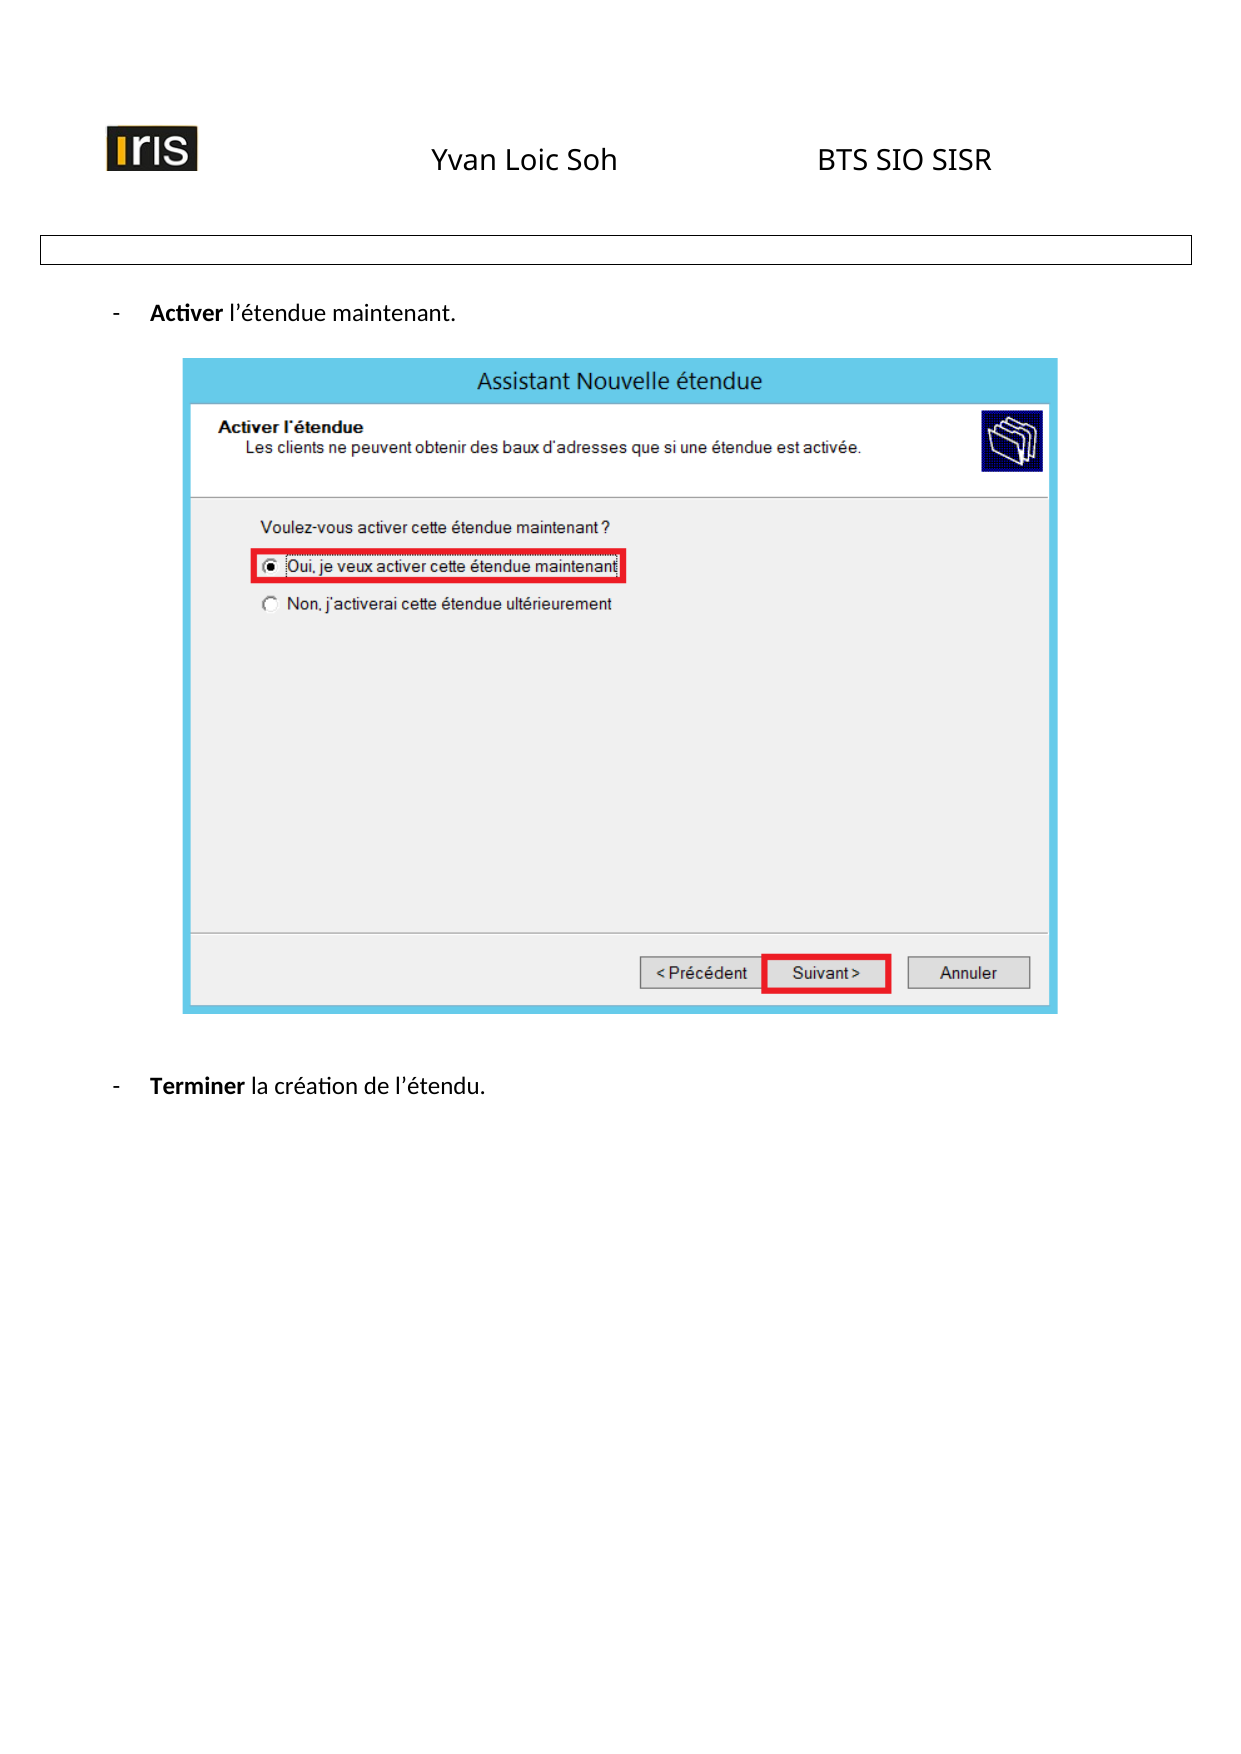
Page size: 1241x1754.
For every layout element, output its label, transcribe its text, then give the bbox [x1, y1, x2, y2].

picture [182, 358, 1058, 1014]
picture [52, 107, 240, 171]
list Terminer la création de l’étendu. [112, 1070, 1188, 1101]
list Activer l’étendue maintenant. [112, 297, 1188, 328]
